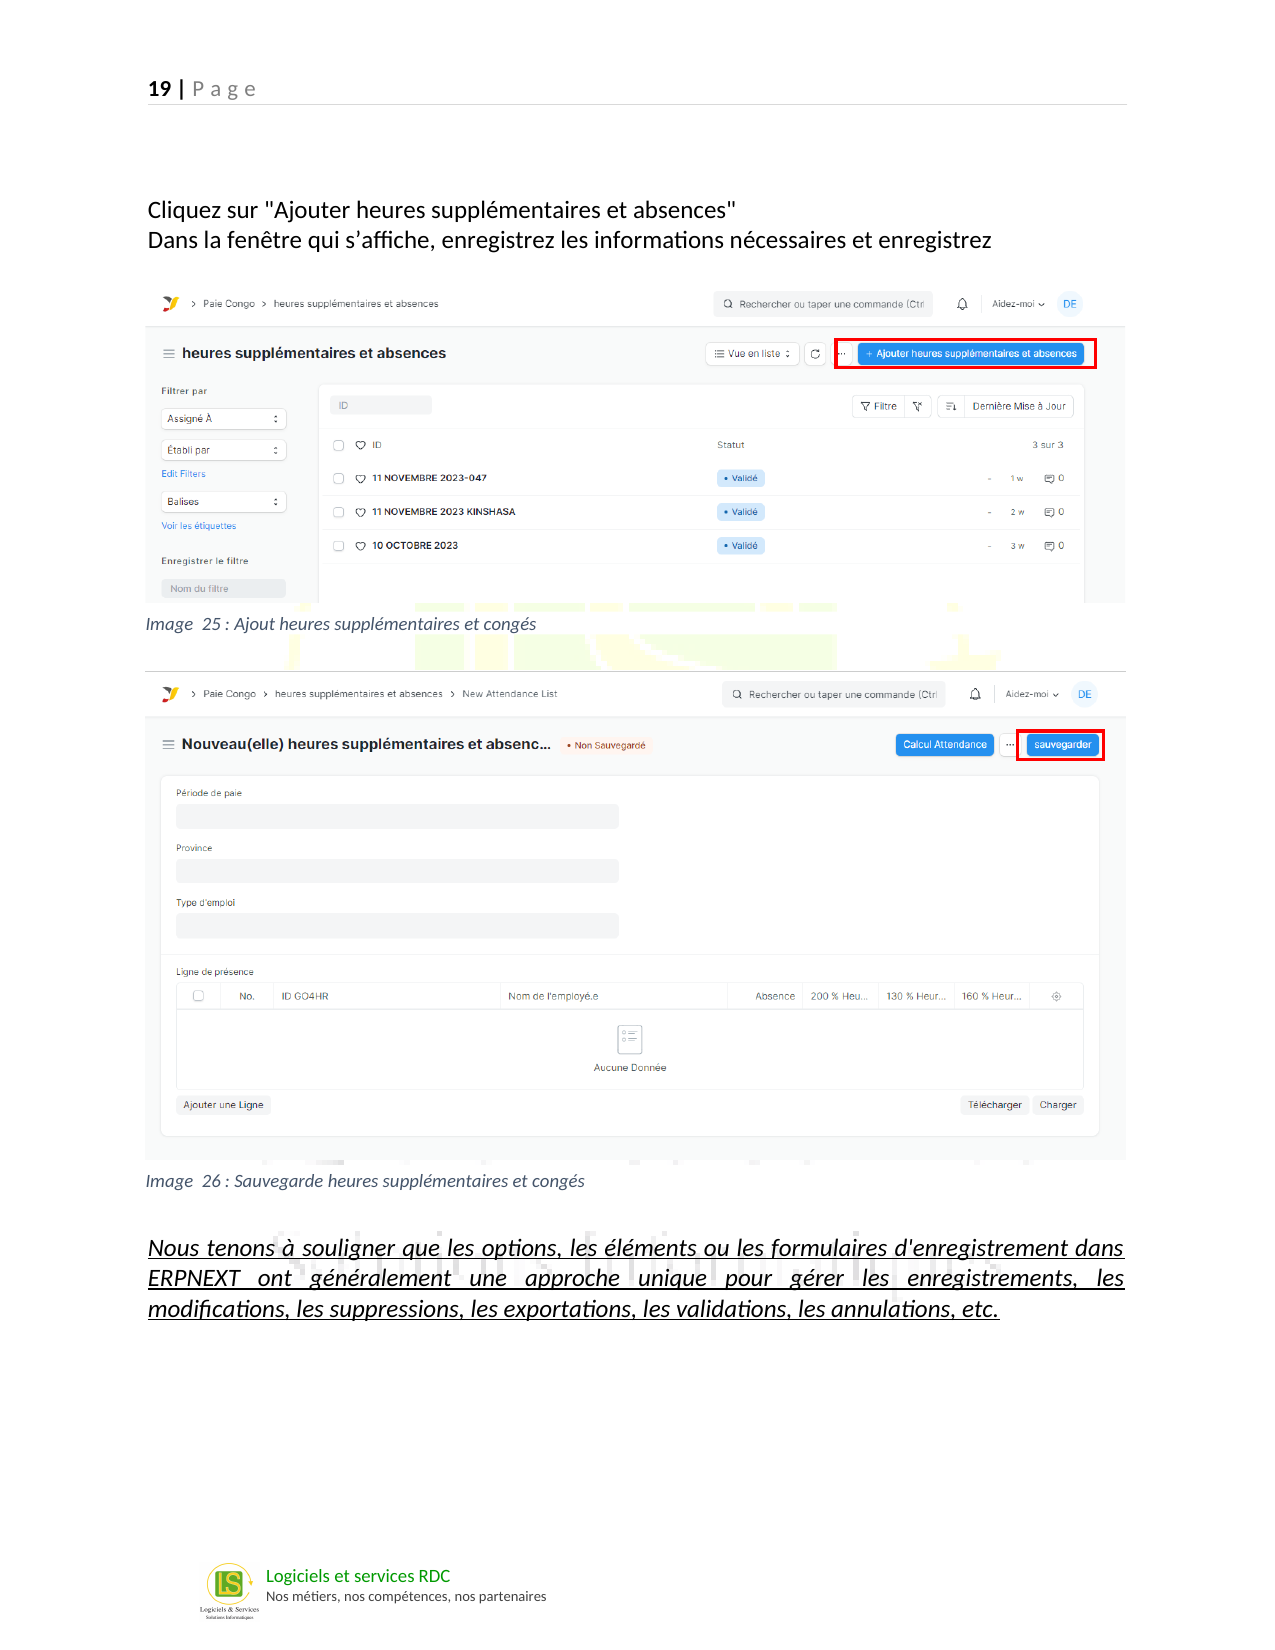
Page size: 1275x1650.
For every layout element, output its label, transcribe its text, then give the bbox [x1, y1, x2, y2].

picture [198, 1562, 261, 1622]
picture [145, 286, 1126, 603]
text Cliquez sur "Ajouter heures supplémentaires et absences" [148, 194, 1127, 224]
picture [145, 670, 1126, 1160]
text Nous tenons à souligner que les options, les éléments ou les formulaires d'enregistrement dans ERPNEXT ont généralement une approche unique pour gérer les enregistrements, les modifications, les suppressions, les exportations, les validations, les annulations, etc. [148, 1232, 1127, 1323]
text Dans la fenêtre qui s’affiche, enregistrez les informations nécessaires et enregistrez [148, 224, 1127, 255]
